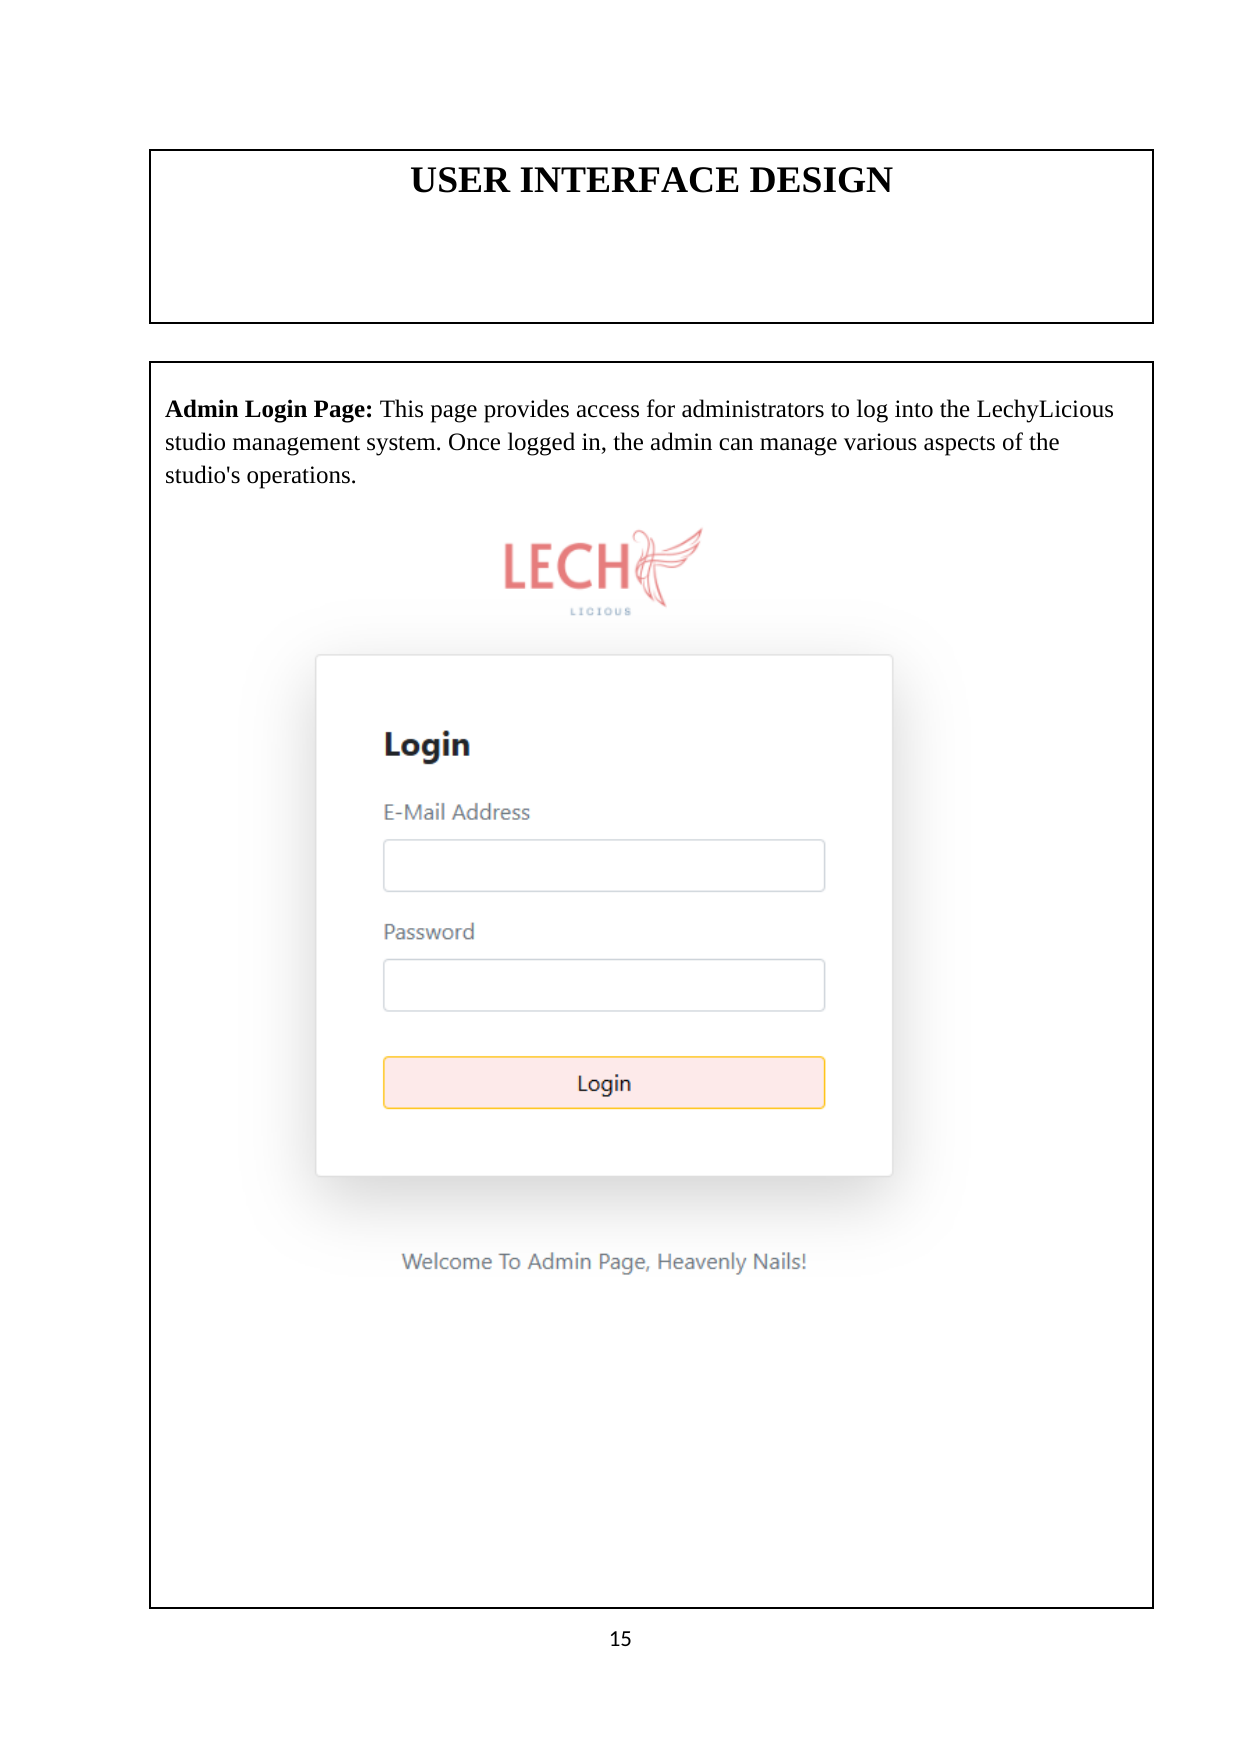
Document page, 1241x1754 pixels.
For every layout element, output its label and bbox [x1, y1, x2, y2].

picture [165, 493, 1137, 1361]
